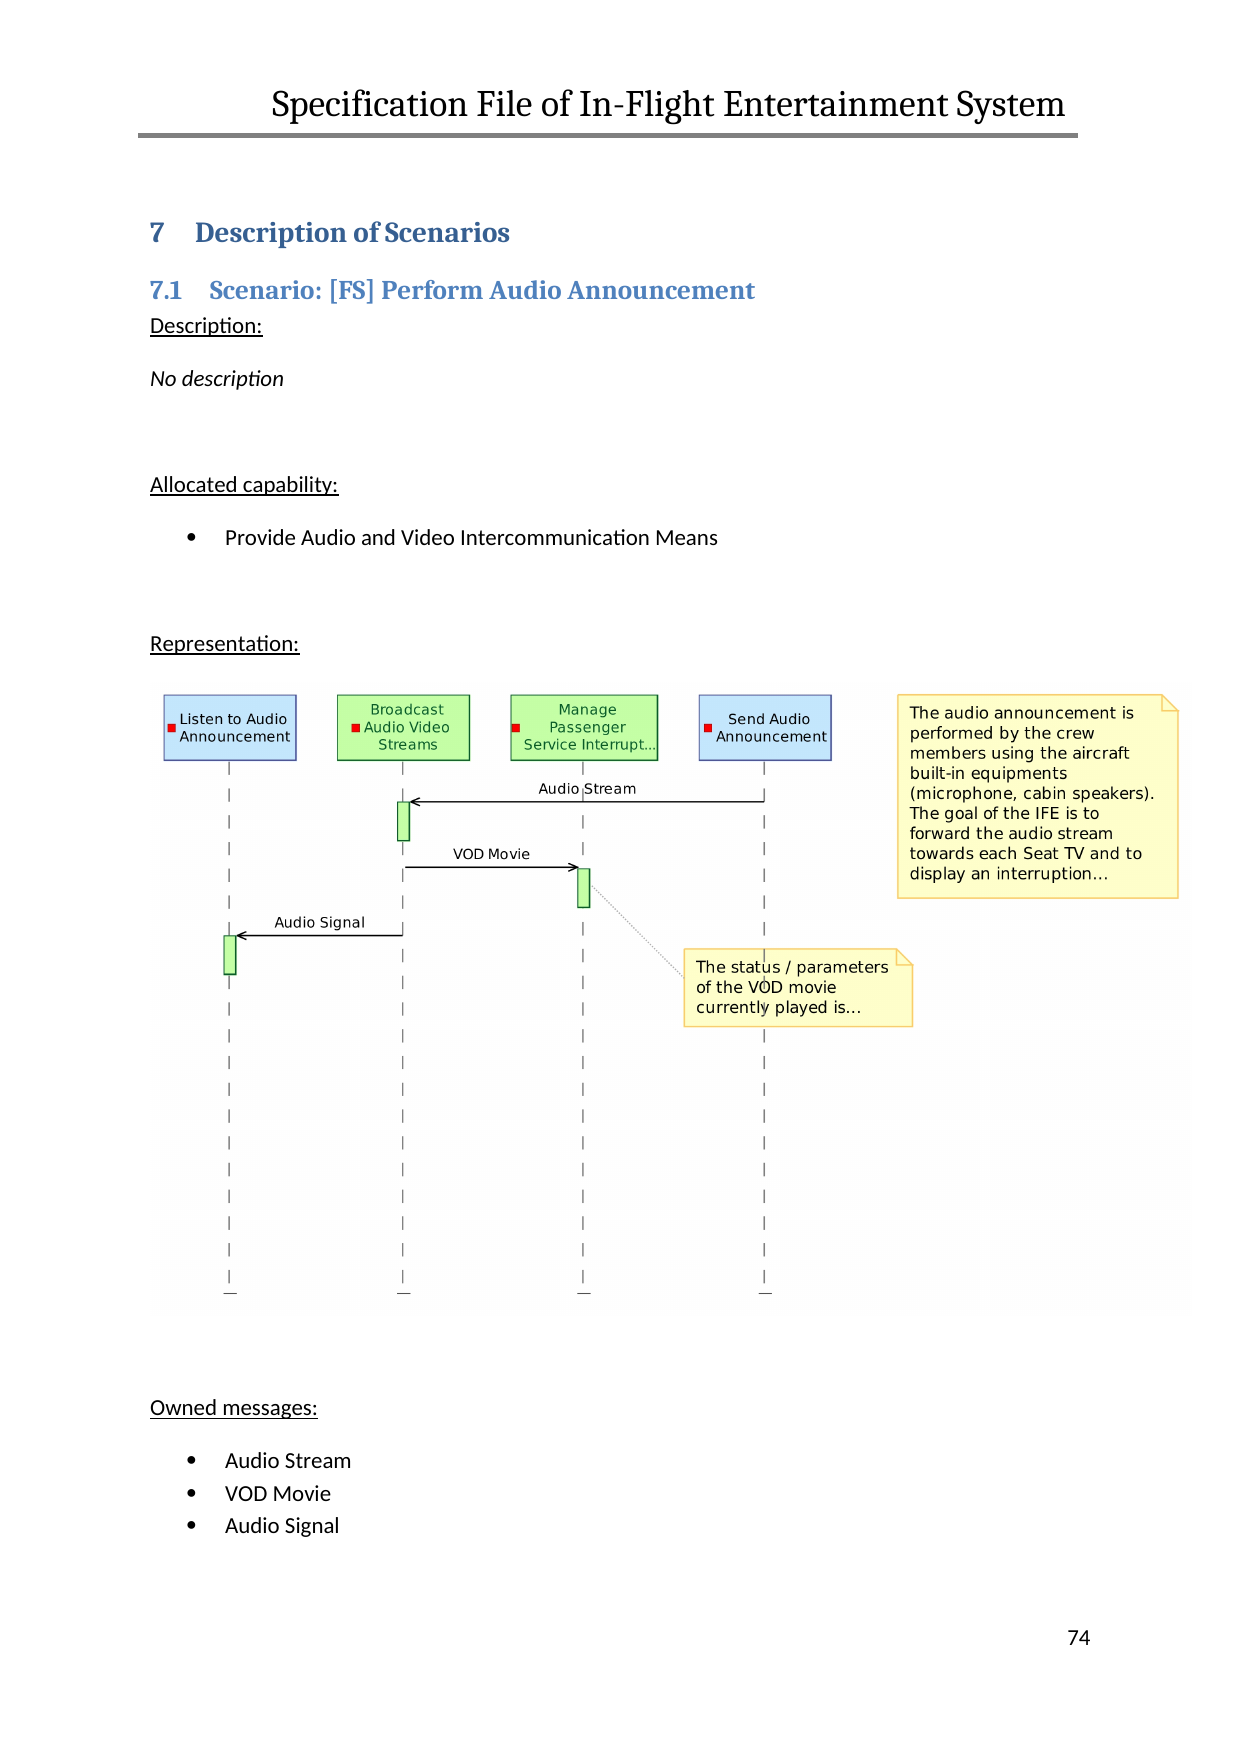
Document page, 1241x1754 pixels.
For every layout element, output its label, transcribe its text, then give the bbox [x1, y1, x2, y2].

text Owned messages: [150, 1393, 1090, 1421]
text Allocated capability: [150, 470, 1090, 498]
list VOD Movie [187, 1479, 1090, 1507]
list Provide Audio and Video Intercommunication Means [187, 523, 1090, 551]
subtitle Description of Scenarios [150, 216, 1090, 249]
picture [150, 682, 1192, 1316]
text Description: [150, 311, 1090, 339]
list Audio Signal [187, 1511, 1090, 1539]
text No description [150, 364, 1090, 392]
list Audio Stream [187, 1446, 1090, 1474]
text Representation: [150, 629, 1090, 657]
subtitle Scenario: [FS] Perform Audio Announcement [150, 275, 1090, 306]
